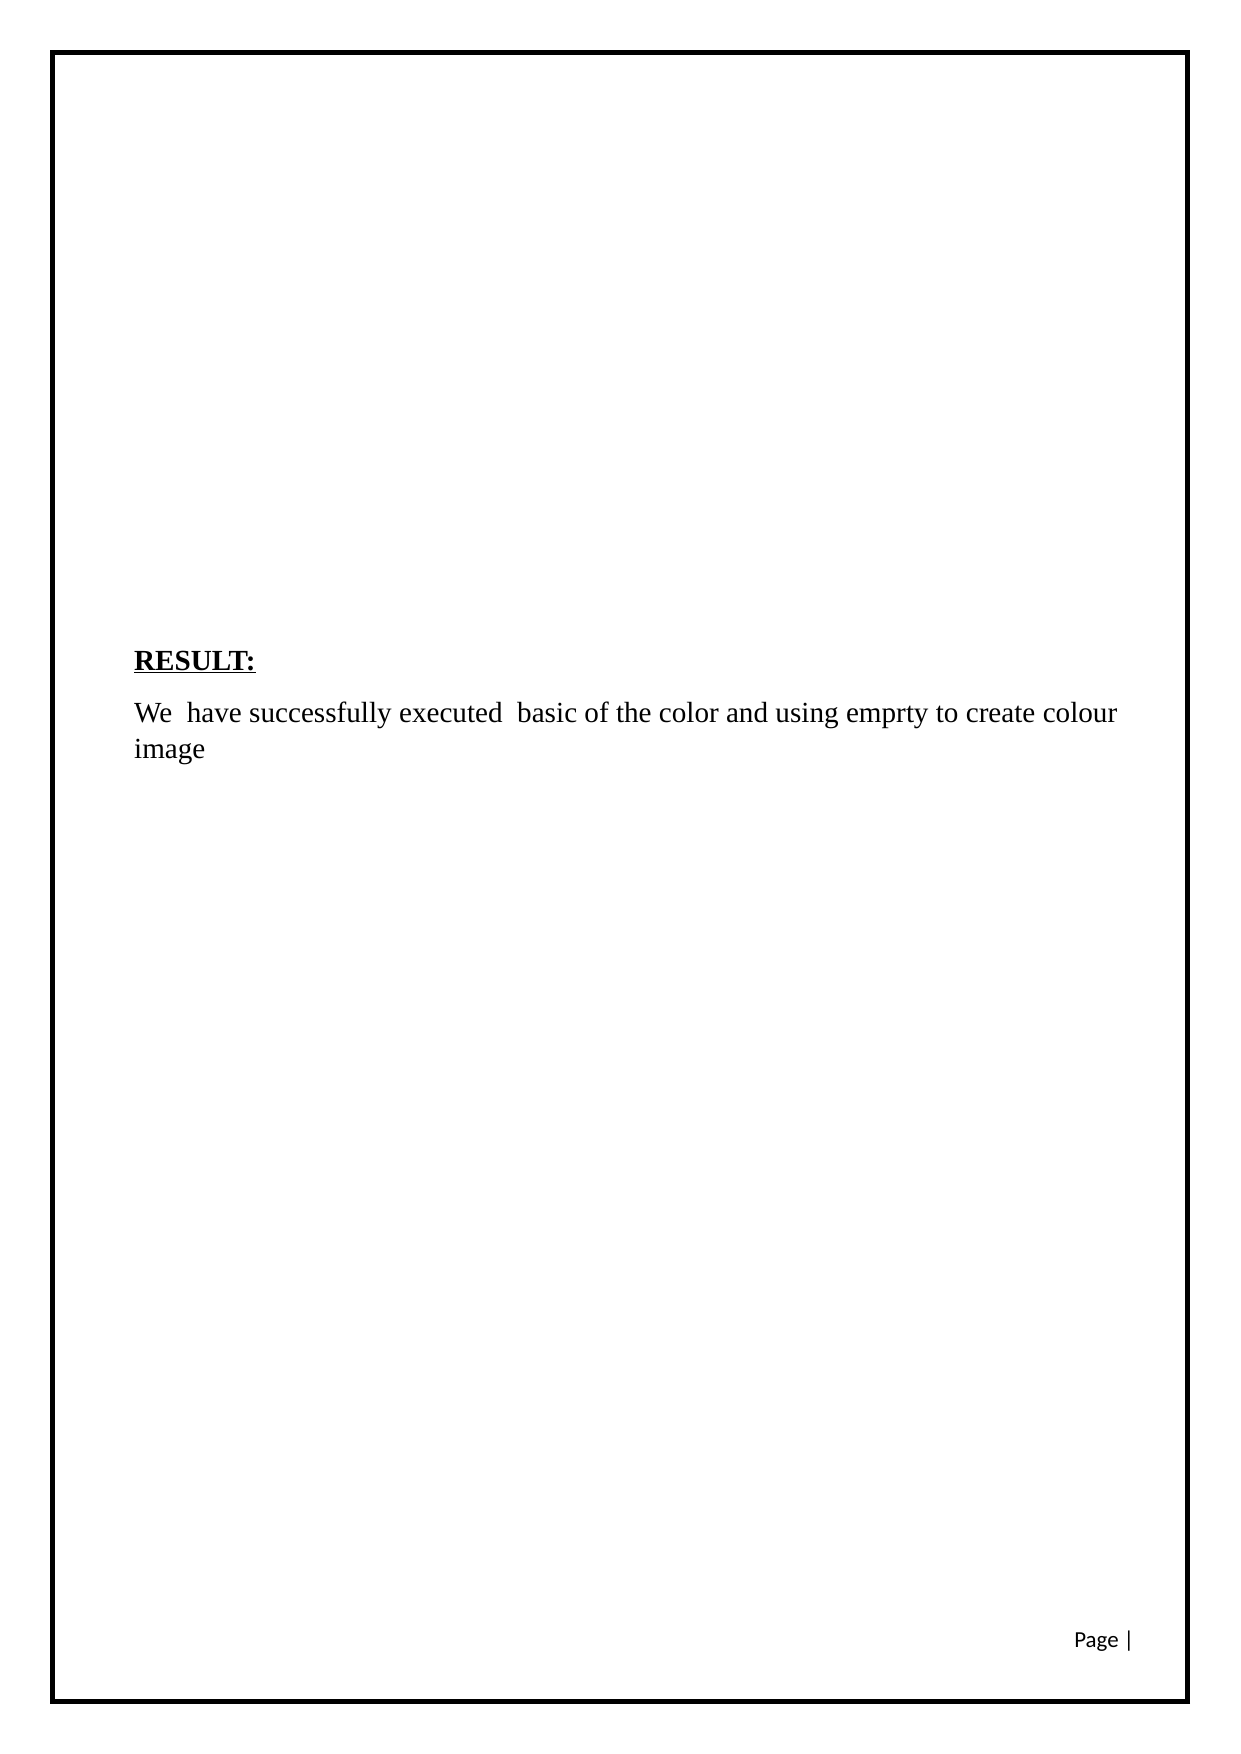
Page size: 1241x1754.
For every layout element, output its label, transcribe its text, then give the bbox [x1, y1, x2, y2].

text RESULT: [134, 643, 1166, 676]
text We have successfully executed basic of the color and using emprty to create colour image [134, 696, 1166, 765]
